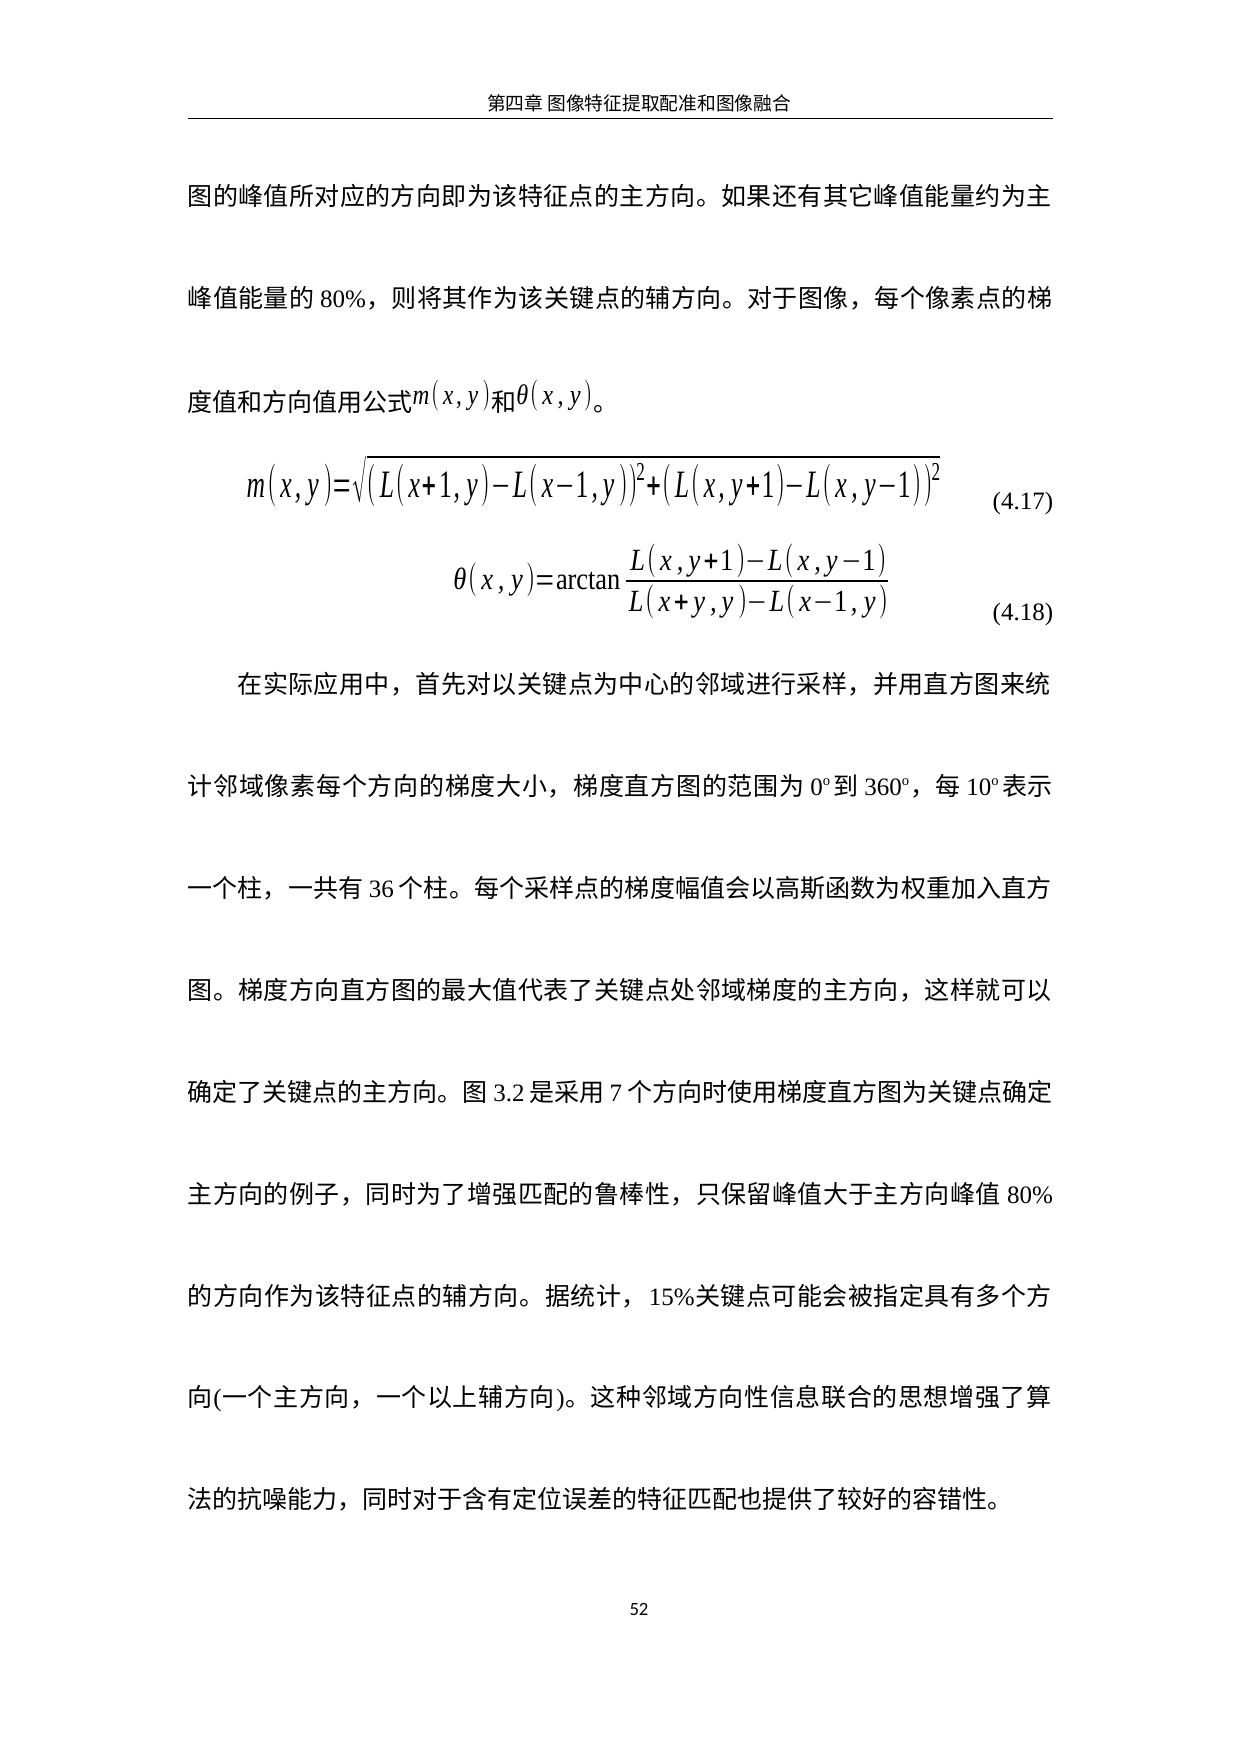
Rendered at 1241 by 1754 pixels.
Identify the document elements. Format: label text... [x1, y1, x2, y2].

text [187, 161, 1053, 432]
text (4.18) [187, 533, 1053, 634]
text (4.17) [187, 450, 1053, 518]
text 在实际应用中，首先对以关键点为中心的邻域进行采样，并用直方图来统计邻域像素每个方向的梯度大小，梯度直方图的范围为0o到360o，每10o表示一个柱，一共有36个柱。每个采样点的梯度幅值会以高斯函数为权重加入直方图。梯度方向直方图的最大值代表了关键点处邻域梯度的主方向，这样就可以确定了关键点的主方向。图3.2是采用7个方向时使用梯度直方图为关键点确定主方向的例子，同时为了增强匹配的鲁棒性，只保留峰值大于主方向峰值80%的方向作为该特征点的辅方向。据统计，15%关键点可能会被指定具有多个方向(一个主方向，一个以上辅方向)。这种邻域方向性信息联合的思想增强了算法的抗噪能力，同时对于含有定位误差的特征匹配也提供了较好的容错性。 [187, 649, 1053, 1532]
